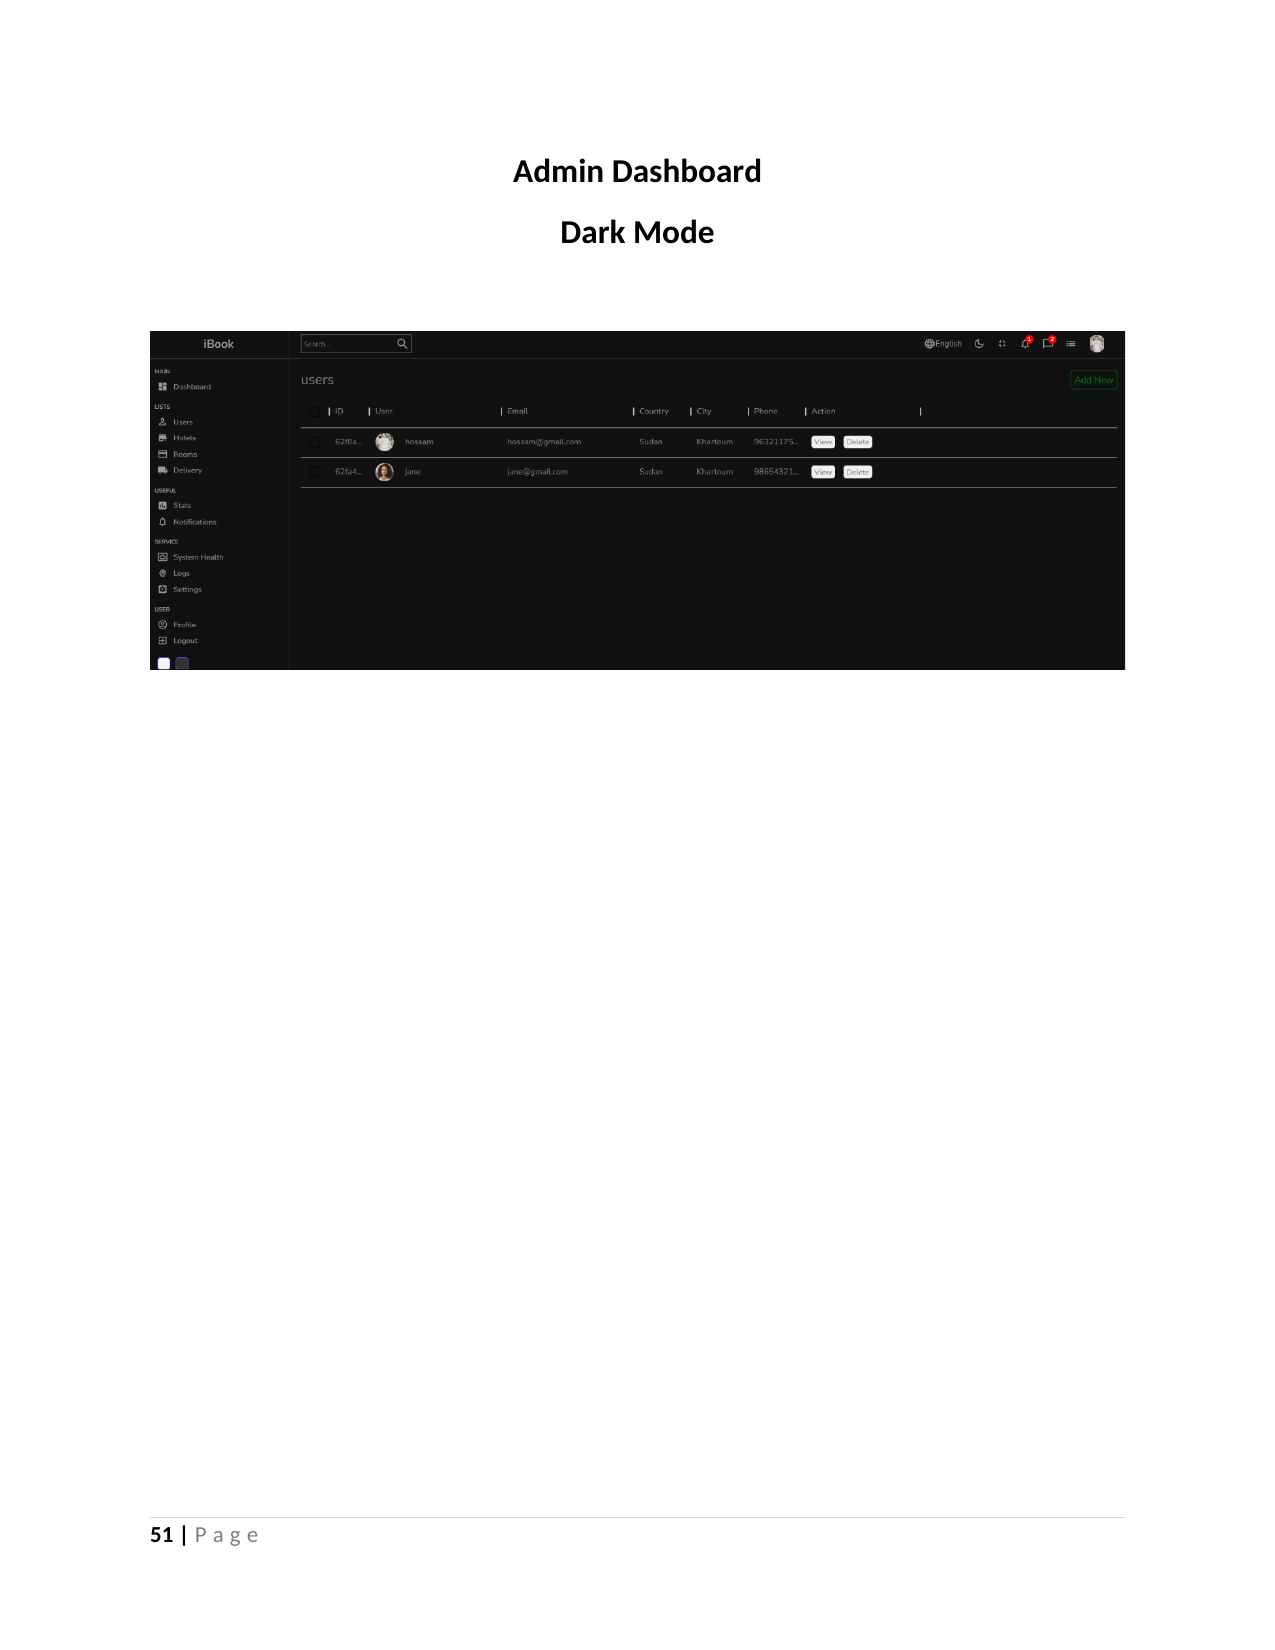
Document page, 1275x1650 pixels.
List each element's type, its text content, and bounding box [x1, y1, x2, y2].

text Dark Mode [150, 211, 1125, 251]
text Admin Dashboard [150, 150, 1125, 191]
picture [150, 331, 1125, 670]
